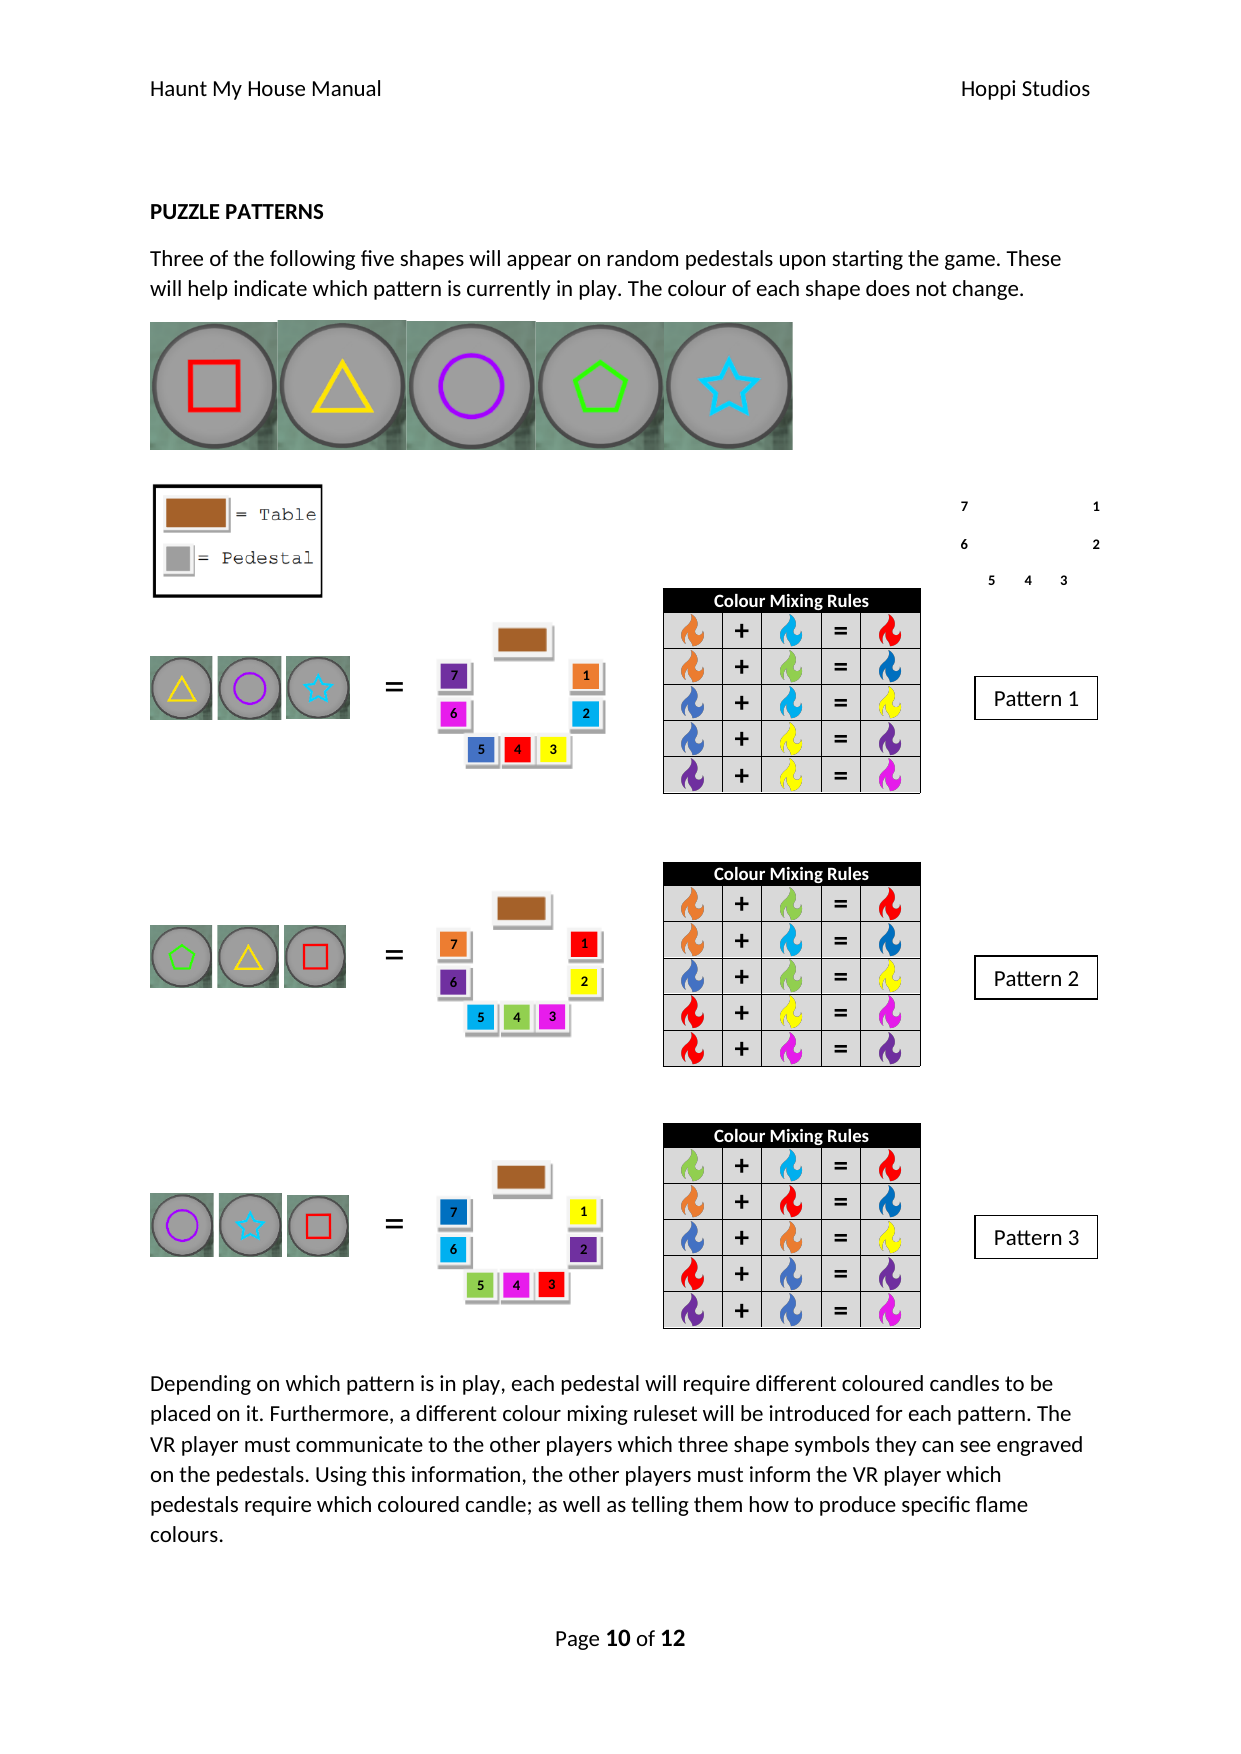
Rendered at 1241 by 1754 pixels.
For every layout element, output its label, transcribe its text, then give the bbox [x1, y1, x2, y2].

table_cell [664, 959, 674, 993]
table_cell + [723, 757, 761, 792]
picture [773, 612, 809, 793]
table_cell [861, 1256, 872, 1291]
table_cell [664, 721, 674, 756]
picture [284, 925, 346, 988]
table_cell [711, 995, 722, 1030]
table_cell [809, 1256, 821, 1291]
table_cell = [822, 1292, 860, 1327]
table_cell [861, 959, 872, 993]
table_cell [762, 959, 773, 993]
table_header Colour Mixing Rules [664, 863, 920, 885]
table_cell [908, 613, 920, 648]
table_cell [861, 1292, 872, 1327]
picture [872, 1147, 908, 1328]
table_cell [762, 1220, 773, 1255]
table_cell [711, 721, 722, 756]
picture [150, 656, 213, 720]
text Depending on which pattern is in play, each pedestal will require different coloured candles to be placed on it. Furthermore, a different colour mixing ruleset will be introduced for each pattern. The VR player must communicate to the other players which three shape symbols they can see engraved on the pedestals. Using this information, the other players must inform the VR player which pedestals require which coloured candle; as well as telling them how to produce specific flame colours. [150, 1369, 1090, 1548]
table_cell [908, 721, 920, 756]
table_cell [809, 685, 821, 720]
table_cell + [723, 886, 761, 921]
picture [217, 656, 282, 720]
table_cell + [723, 995, 761, 1030]
table_cell [664, 886, 674, 921]
table_cell + [723, 1256, 761, 1291]
picture [872, 885, 908, 1066]
picture [773, 1147, 809, 1328]
table_cell = [822, 1031, 860, 1066]
table_cell + [723, 613, 761, 648]
picture [431, 1160, 609, 1310]
table_cell [762, 1292, 773, 1327]
table_cell [711, 1220, 722, 1255]
picture [150, 1193, 214, 1257]
table_cell [861, 1220, 872, 1255]
table_cell [861, 685, 872, 720]
table_cell [908, 995, 920, 1030]
table_cell [809, 922, 821, 957]
table_cell + [723, 1148, 761, 1183]
table_cell [809, 649, 821, 684]
table_cell [861, 1148, 872, 1183]
table_cell = [822, 995, 860, 1030]
text Three of the following five shapes will appear on random pedestals upon starting the game. These will help indicate which pattern is currently in play. The colour of each shape does not change. [150, 244, 1090, 302]
table_cell + [723, 1220, 761, 1255]
table_cell = [822, 1256, 860, 1291]
table_cell [809, 1031, 821, 1066]
table_cell [809, 959, 821, 993]
table_cell + [723, 721, 761, 756]
picture [150, 925, 213, 988]
table_cell [664, 1220, 674, 1255]
table_cell [711, 613, 722, 648]
table_cell [664, 613, 674, 648]
table_cell [664, 1031, 674, 1066]
table_cell [908, 1184, 920, 1219]
table_cell + [723, 1031, 761, 1066]
table_cell [908, 685, 920, 720]
table_cell [809, 1292, 821, 1327]
table_cell = [822, 1184, 860, 1219]
picture [150, 320, 793, 450]
table_cell [908, 922, 920, 957]
table_cell [664, 1292, 674, 1327]
table_cell [762, 886, 773, 921]
table_cell [762, 1031, 773, 1066]
table_cell [762, 685, 773, 720]
table_header Colour Mixing Rules [664, 589, 920, 612]
table_cell [664, 922, 674, 957]
table_cell [809, 995, 821, 1030]
table_cell [809, 1220, 821, 1255]
table_cell + [723, 1292, 761, 1327]
table_cell = [822, 1220, 860, 1255]
table_cell [908, 1256, 920, 1291]
table_cell [861, 995, 872, 1030]
table_cell [908, 1220, 920, 1255]
picture [674, 612, 711, 793]
table_header Colour Mixing Rules [664, 1124, 920, 1147]
table_cell = [822, 922, 860, 957]
table_cell [809, 1148, 821, 1183]
table_cell [908, 1148, 920, 1183]
table_cell = [822, 959, 860, 993]
table_cell [664, 995, 674, 1030]
table_cell [809, 757, 821, 792]
table_cell [809, 613, 821, 648]
table_cell [908, 649, 920, 684]
table_cell [861, 649, 872, 684]
picture [773, 885, 809, 1066]
table_cell [711, 1256, 722, 1291]
table_cell = [822, 721, 860, 756]
picture [150, 482, 327, 578]
table_cell [908, 1292, 920, 1327]
text PUZZLE PATTERNS [150, 197, 1090, 225]
table_cell [762, 1148, 773, 1183]
table_cell [908, 886, 920, 921]
table_cell + [723, 922, 761, 957]
table_cell + [723, 685, 761, 720]
table_cell [711, 922, 722, 957]
table_cell [711, 1292, 722, 1327]
table_cell [861, 922, 872, 957]
table_cell [861, 613, 872, 648]
table_cell [711, 886, 722, 921]
table_cell [664, 1184, 674, 1219]
picture [872, 612, 908, 793]
table_cell [762, 995, 773, 1030]
table_cell [809, 1184, 821, 1219]
table_cell [762, 757, 773, 792]
table_cell [762, 1184, 773, 1219]
picture [286, 656, 350, 719]
table_cell [711, 685, 722, 720]
table_cell [809, 721, 821, 756]
table_cell [711, 1031, 722, 1066]
table_cell [861, 721, 872, 756]
table_cell + [723, 649, 761, 684]
table_cell [762, 721, 773, 756]
table_cell [664, 649, 674, 684]
picture [431, 887, 610, 1041]
table_cell [664, 757, 674, 792]
table_cell [711, 1184, 722, 1219]
table_cell = [822, 685, 860, 720]
picture [218, 1193, 282, 1257]
table_cell [809, 886, 821, 921]
table_cell [861, 757, 872, 792]
table_cell + [723, 1184, 761, 1219]
table_cell = [822, 613, 860, 648]
table_cell [762, 922, 773, 957]
picture [287, 1195, 349, 1257]
table_cell [664, 1256, 674, 1291]
picture [674, 1147, 711, 1328]
table_cell = [822, 649, 860, 684]
table_cell [762, 649, 773, 684]
table_cell [861, 1031, 872, 1066]
picture [674, 885, 711, 1066]
table_cell = [822, 757, 860, 792]
table_cell = [822, 1148, 860, 1183]
picture [431, 615, 611, 776]
table_cell [908, 1031, 920, 1066]
table_cell [861, 886, 872, 921]
table_cell [908, 959, 920, 993]
table_cell [664, 1148, 674, 1183]
table_cell [762, 1256, 773, 1291]
table_cell = [822, 886, 860, 921]
table_cell [908, 757, 920, 792]
table_cell [711, 757, 722, 792]
table_cell [711, 959, 722, 993]
picture [217, 925, 279, 988]
table_cell [762, 613, 773, 648]
table_cell [861, 1184, 872, 1219]
table_cell [664, 685, 674, 720]
table_cell + [723, 959, 761, 993]
table_cell [711, 1148, 722, 1183]
table_cell [711, 649, 722, 684]
